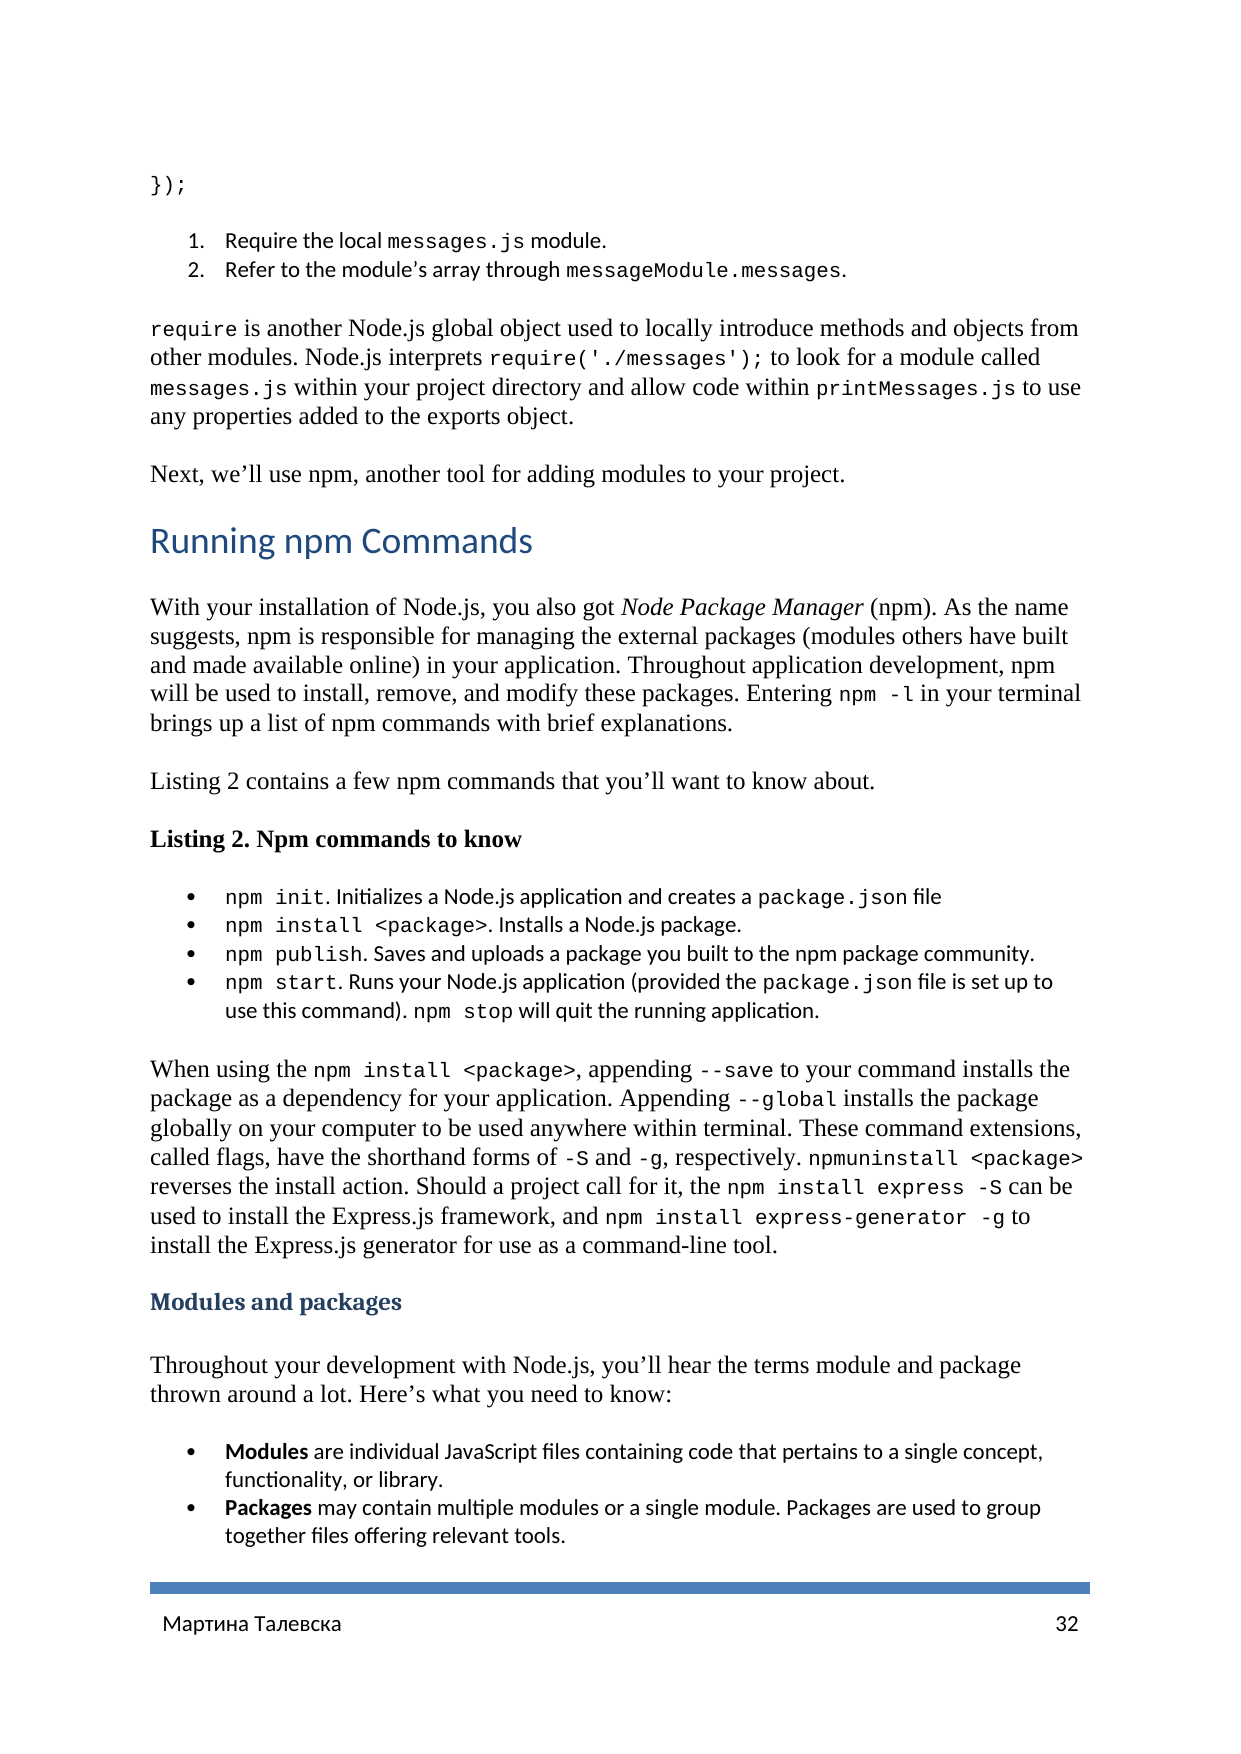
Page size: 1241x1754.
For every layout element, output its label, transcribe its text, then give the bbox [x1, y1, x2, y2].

text require is another Node.js global object used to locally introduce methods and objects from other modules. Node.js interprets require('./messages'); to look for a module called messages.js within your project directory and allow code within printMessages.js to use any properties added to the exports object. [150, 313, 1090, 430]
list Packages may contain multiple modules or a single module. Packages are used to group together files offering relevant tools. [187, 1493, 1090, 1549]
list Refer to the module’s array through messageModule.messages. [187, 255, 1090, 283]
list npm install <package>. Installs a Node.js package. [187, 910, 1090, 939]
text With your installation of Node.js, you also got Node Package Manager (npm). As the name suggests, npm is responsible for managing the external packages (modules others have built and made available online) in your application. Throughout application development, npm will be used to install, remove, and modify these packages. Entering npm -l in your terminal brings up a list of npm commands with brief explanations. [150, 592, 1090, 737]
text When using the npm install <package>, appending --save to your command installs the package as a dependency for your application. Appending --global installs the package globally on your computer to be used anywhere within terminal. These command extensions, called flags, have the shorthand forms of -S and -g, respectively. npmuninstall <package> reverses the install action. Should a project call for it, the npm install express -S can be used to install the Express.js framework, and npm install express-generator -g to install the Express.js generator for use as a command-line tool. [150, 1054, 1090, 1259]
list Modules are individual JavaScript files containing code that pertains to a single concept, functionality, or library. [187, 1437, 1090, 1493]
text }); [150, 174, 1090, 197]
list npm start. Runs your Node.js application (provided the package.json file is set up to use this command). npm stop will quit the running application. [187, 967, 1090, 1024]
subtitle Running npm Commands [150, 517, 1090, 563]
text Listing 2. Npm commands to know [150, 824, 1090, 853]
list Require the local messages.js module. [187, 226, 1090, 255]
list npm init. Initializes a Node.js application and creates a package.json file [187, 882, 1090, 910]
text Listing 2 contains a few npm commands that you’ll want to know about. [150, 766, 1090, 795]
text Throughout your development with Node.js, you’ll hear the terms module and package thrown around a lot. Here’s what you need to know: [150, 1351, 1090, 1408]
list npm publish. Saves and uploads a package you built to the npm package community. [187, 939, 1090, 967]
text Next, we’ll use npm, another tool for adding modules to your project. [150, 459, 1090, 488]
subtitle Modules and packages [150, 1288, 1090, 1317]
